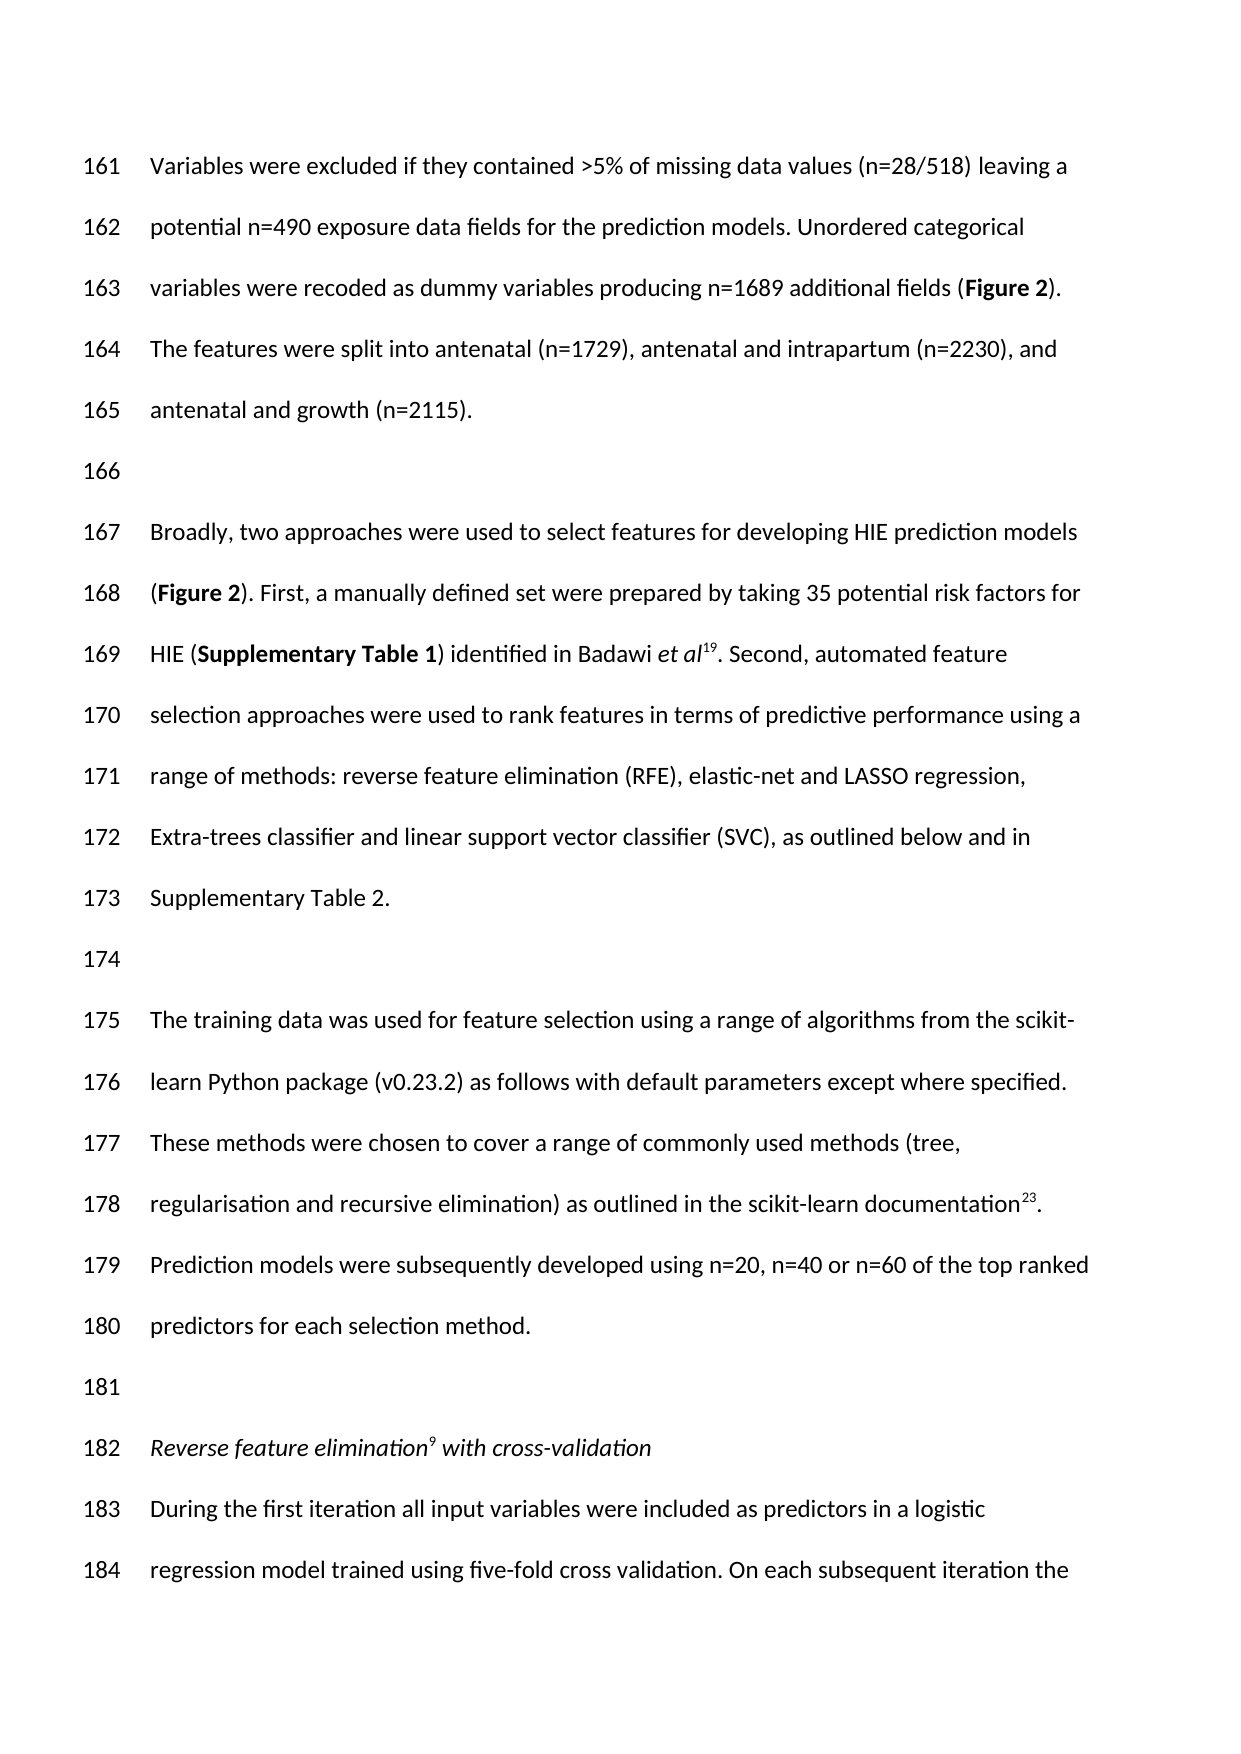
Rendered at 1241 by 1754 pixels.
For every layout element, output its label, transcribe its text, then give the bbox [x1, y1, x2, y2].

text The training data was used for feature selection using a range of algorithms from the scikit-learn Python package (v0.23.2) as follows with default parameters except where specified. These methods were chosen to cover a range of commonly used methods (tree, regularisation and recursive elimination) as outlined in the scikit-learn documentation23. Prediction models were subsequently developed using n=20, n=40 or n=60 of the top ranked predictors for each selection method. [150, 1004, 1090, 1340]
text Reverse feature elimination9 with cross-validation [150, 1432, 1090, 1462]
text Broadly, two approaches were used to select features for developing HIE prediction models (Figure 2). First, a manually defined set were prepared by taking 35 potential risk factors for HIE (Supplementary Table 1) identified in Badawi et al19. Second, automated feature selection approaches were used to rank features in terms of predictive performance using a range of methods: reverse feature elimination (RFE), elastic-net and LASSO regression, Extra-trees classifier and linear support vector classifier (SVC), as outlined below and in Supplementary Table 2. [150, 516, 1090, 913]
text Variables were excluded if they contained >5% of missing data values (n=28/518) leaving a potential n=490 exposure data fields for the prediction models. Unordered categorical variables were recoded as dummy variables producing n=1689 additional fields (Figure 2). The features were split into antenatal (n=1729), antenatal and intrapartum (n=2230), and antenatal and growth (n=2115). [150, 150, 1090, 425]
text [150, 1493, 1090, 1584]
